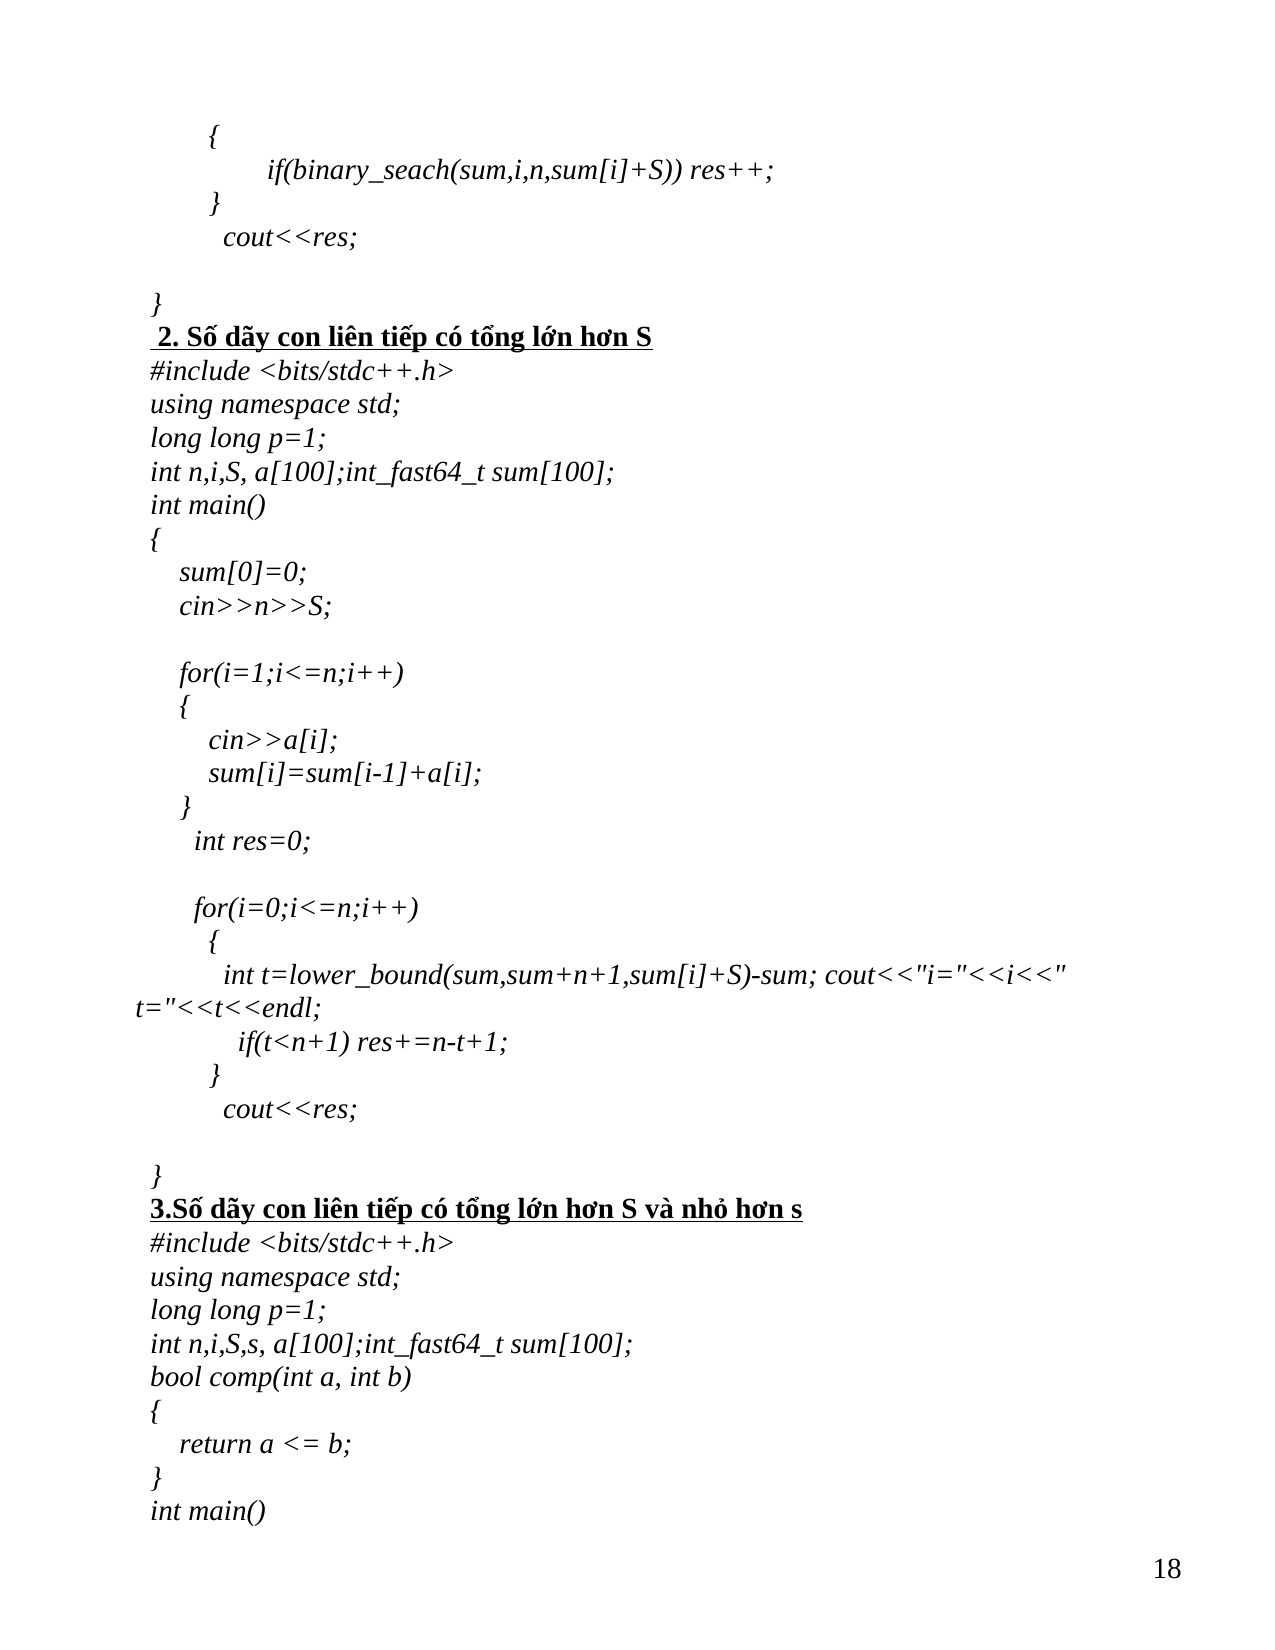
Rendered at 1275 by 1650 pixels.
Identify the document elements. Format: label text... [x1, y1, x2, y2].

text 3.Số dãy con liên tiếp có tổng lớn hơn S và nhỏ hơn s [150, 1192, 1181, 1225]
text cout<<res; [135, 1091, 1181, 1124]
text if(t<n+1) res+=n-t+1; [135, 1024, 1181, 1057]
text using namespace std; [135, 387, 1181, 420]
text cout<<res; [135, 219, 1181, 252]
text 2. Số dãy con liên tiếp có tổng lớn hơn S [135, 319, 1181, 353]
text } [135, 185, 1181, 219]
text bool comp(int a, int b) [150, 1359, 1181, 1393]
text { [135, 118, 1181, 152]
text int n,i,S, a[100];int_fast64_t sum[100]; [135, 454, 1181, 487]
text } [135, 1057, 1181, 1091]
text return a <= b; [150, 1426, 1181, 1460]
text for(i=1;i<=n;i++) [135, 655, 1181, 688]
text int main() [135, 487, 1181, 521]
text int t=lower_bound(sum,sum+n+1,sum[i]+S)-sum; cout<<"i="<<i<<" t="<<t<<endl; [135, 957, 1181, 1024]
text cin>>n>>S; [135, 588, 1181, 621]
text int res=0; [135, 823, 1181, 856]
text { [150, 1393, 1181, 1426]
text long long p=1; [150, 1292, 1181, 1326]
text for(i=0;i<=n;i++) [135, 890, 1181, 923]
text long long p=1; [135, 420, 1181, 454]
text { [135, 688, 1181, 722]
text #include <bits/stdc++.h> [150, 1225, 1181, 1259]
text } [135, 789, 1181, 823]
text { [135, 521, 1181, 554]
text int main() [150, 1493, 1181, 1527]
text } [135, 1158, 1181, 1192]
text sum[i]=sum[i-1]+a[i]; [135, 756, 1181, 789]
text #include <bits/stdc++.h> [135, 353, 1181, 387]
text int n,i,S,s, a[100];int_fast64_t sum[100]; [150, 1326, 1181, 1359]
text } [135, 286, 1181, 319]
text sum[0]=0; [135, 554, 1181, 588]
text } [150, 1460, 1181, 1493]
text cin>>a[i]; [135, 722, 1181, 756]
text if(binary_seach(sum,i,n,sum[i]+S)) res++; [135, 152, 1181, 185]
text { [135, 923, 1181, 957]
text using namespace std; [150, 1259, 1181, 1292]
